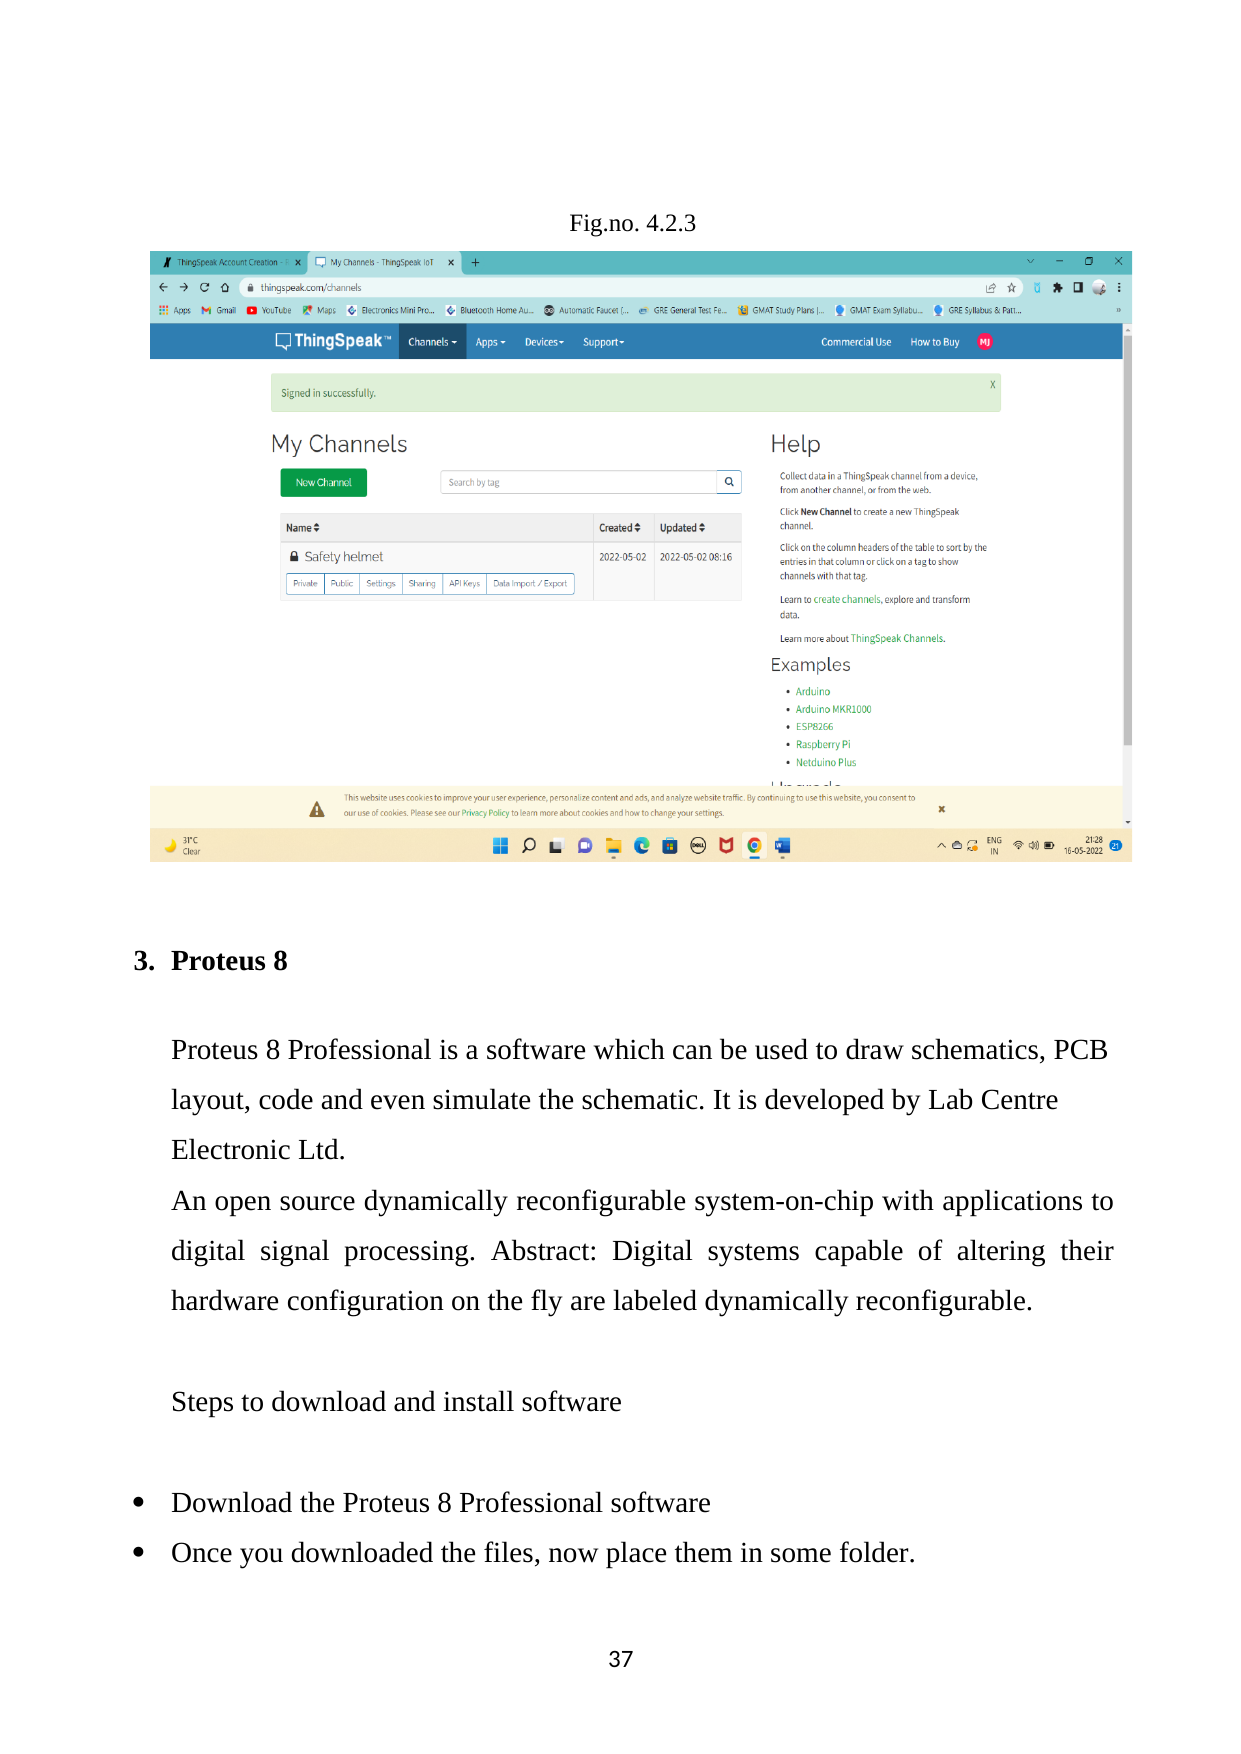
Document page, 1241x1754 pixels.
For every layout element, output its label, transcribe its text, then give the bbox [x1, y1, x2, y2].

text An open source dynamically reconfigurable system-on-chip with applications to digital signal processing. Abstract: Digital systems capable of altering their hardware configuration on the fly are labeled dynamically reconfigurable. [171, 1183, 1115, 1317]
text Proteus 8 Professional is a software which can be used to draw schematics, PCB layout, code and even simulate the schematic. It is developed by Lab Centre Electronic Ltd. [171, 1032, 1115, 1166]
list Once you downloaded the files, now place them in some folder. [133, 1535, 1115, 1569]
list Download the Proteus 8 Professional software [133, 1485, 1115, 1518]
text Steps to download and install software [171, 1384, 1115, 1418]
picture [150, 251, 1133, 862]
list Proteus 8 [133, 943, 1115, 977]
subtitle Fig.no. 4.2.3 [150, 208, 1115, 237]
